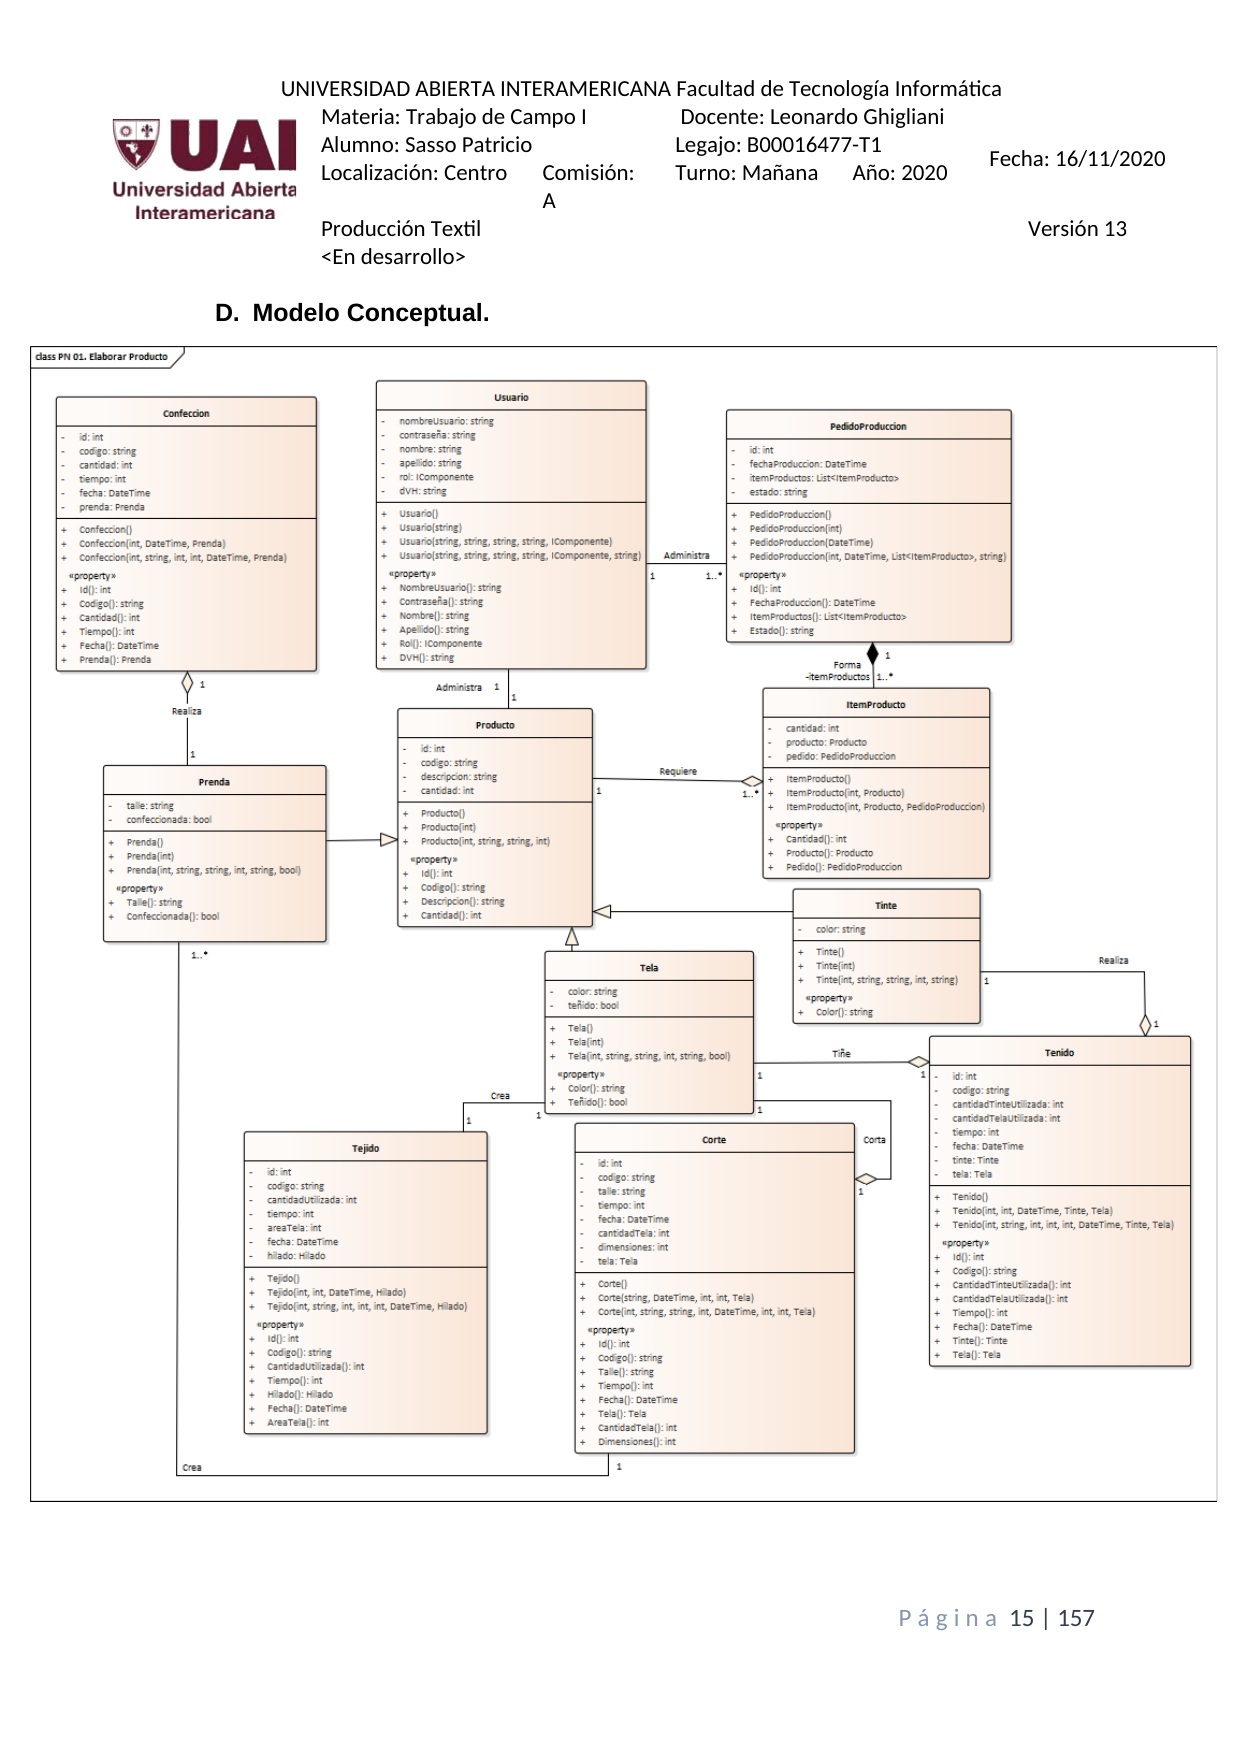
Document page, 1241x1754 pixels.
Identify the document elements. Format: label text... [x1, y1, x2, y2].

picture [29, 345, 1218, 1502]
picture [112, 119, 297, 219]
list Modelo Conceptual. [215, 298, 1122, 327]
